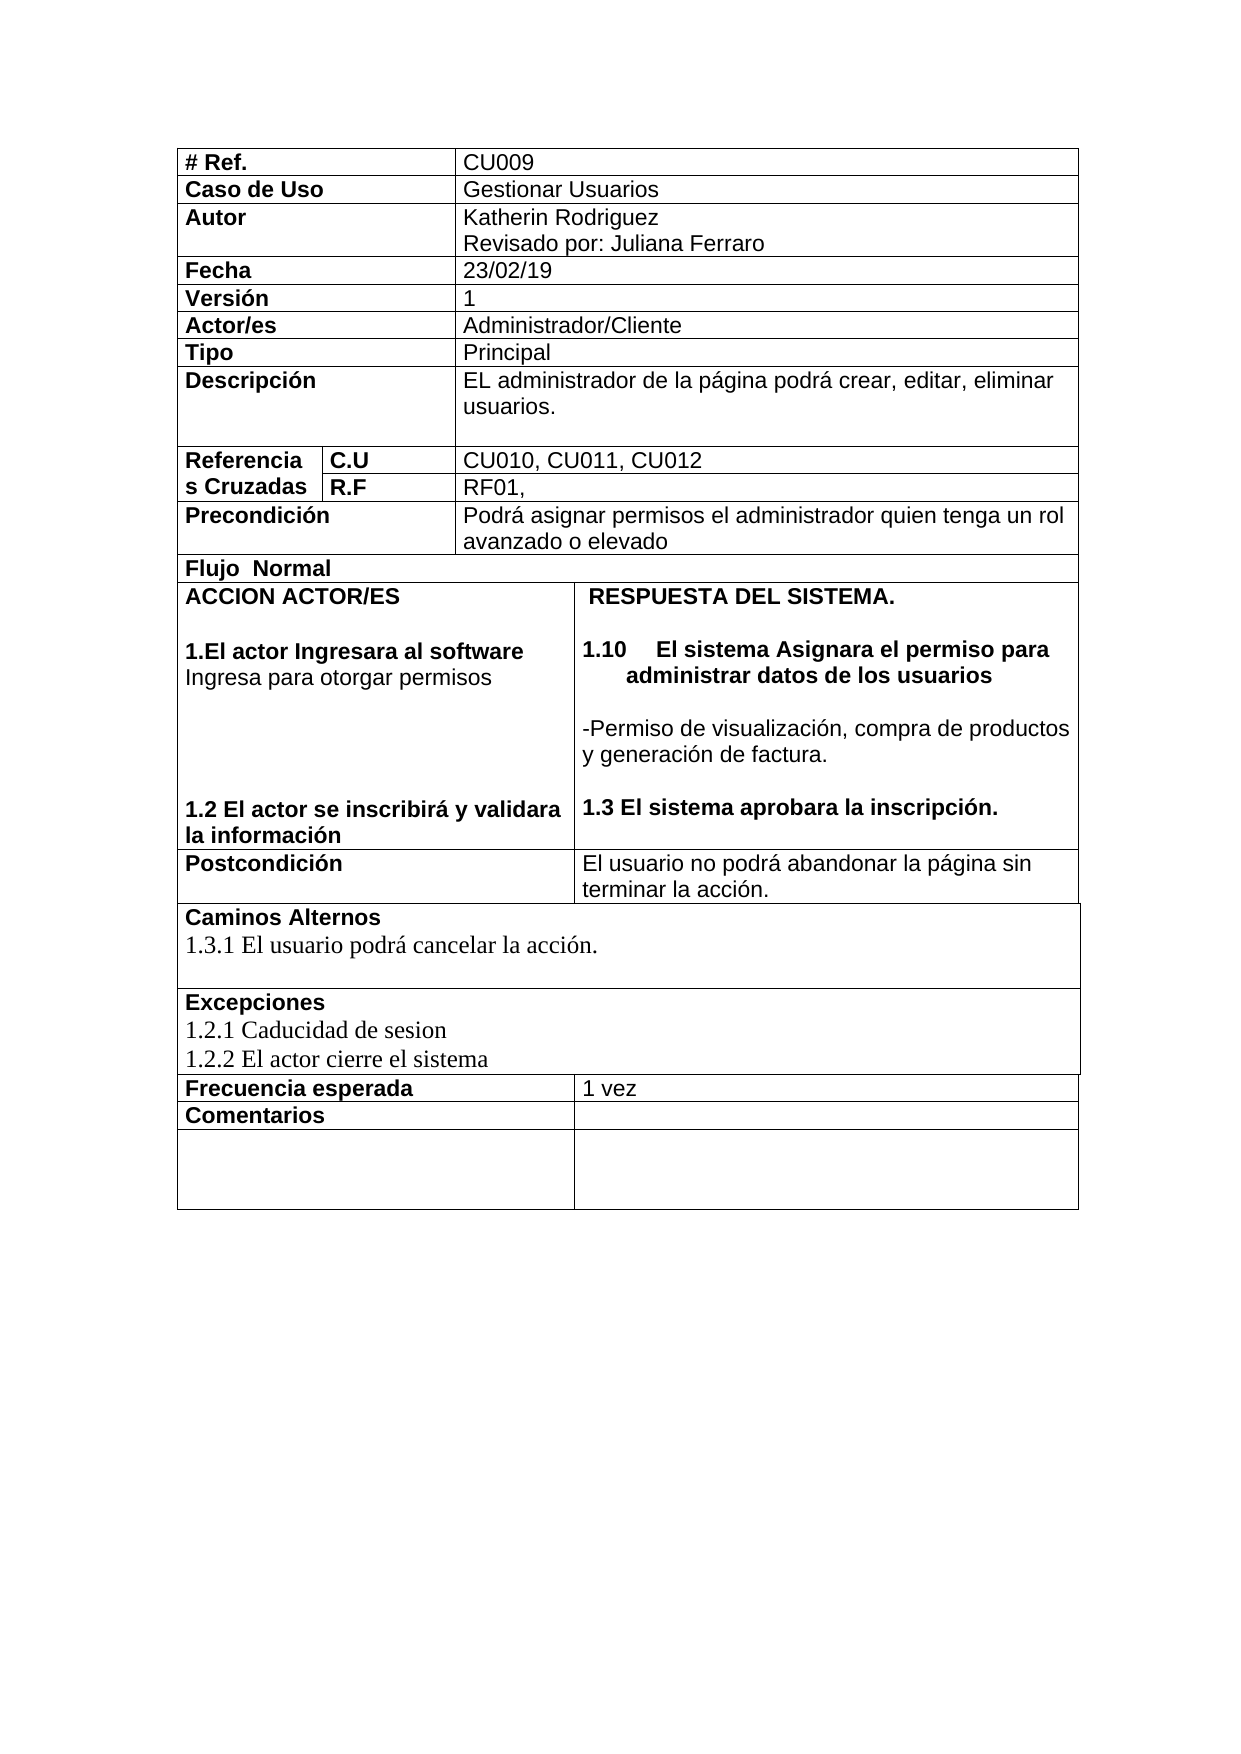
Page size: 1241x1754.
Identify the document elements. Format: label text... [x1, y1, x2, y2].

table_cell CU010, CU011, CU012 [456, 447, 1078, 473]
table_cell Principal [456, 339, 1078, 366]
table_cell El usuario no podrá abandonar la página sin terminar la acción. [575, 850, 1078, 902]
table_header # Ref. [178, 149, 455, 175]
table_cell EL administrador de la página podrá crear, editar, eliminar usuarios. [456, 367, 1078, 446]
table_cell Caminos Alternos 1.3.1 El usuario podrá cancelar la acción. [178, 904, 1080, 988]
table_cell Actor/es [178, 312, 455, 338]
table_cell RF01, [456, 474, 1078, 501]
table_cell Katherin Rodriguez Revisado por: Juliana Ferraro [456, 204, 1078, 256]
table_cell [575, 1102, 1078, 1128]
table_cell C.U [323, 447, 455, 473]
table_cell Gestionar Usuarios [456, 176, 1078, 202]
table_cell Fecha [178, 257, 455, 283]
table_cell 1 [456, 285, 1078, 311]
table_cell Descripción [178, 367, 455, 446]
table_cell Podrá asignar permisos el administrador quien tenga un rol avanzado o elevado [456, 502, 1078, 554]
table_cell [178, 1130, 574, 1209]
table_cell Precondición [178, 502, 455, 554]
table_cell Flujo Normal [178, 555, 1078, 582]
table_header CU009 [456, 149, 1078, 175]
table_cell Tipo [178, 339, 455, 366]
table_cell Autor [178, 204, 455, 256]
table_cell Excepciones 1.2.1 Caducidad de sesion 1.2.2 El actor cierre el sistema [178, 989, 1080, 1074]
table_cell Referencias Cruzadas [178, 447, 322, 501]
table_cell Frecuencia esperada [178, 1075, 574, 1101]
table_cell Caso de Uso [178, 176, 455, 202]
table_cell [575, 1130, 1078, 1209]
table_cell R.F [323, 474, 455, 501]
table_cell 1 vez [575, 1075, 1078, 1101]
table_cell RESPUESTA DEL SISTEMA. El sistema Asignara el permiso para administrar datos de los usuarios -Permiso de visualización, compra de productos y generación de factura. 1.3 El sistema aprobara la inscripción. [575, 583, 1078, 849]
table_cell Versión [178, 285, 455, 311]
table_cell ACCION ACTOR/ES 1.El actor Ingresara al software Ingresa para otorgar permisos 1.2 El actor se inscribirá y validara la información [178, 583, 574, 849]
table_cell Comentarios [178, 1102, 574, 1128]
table_cell Administrador/Cliente [456, 312, 1078, 338]
table_cell Postcondición [178, 850, 574, 902]
table_cell 23/02/19 [456, 257, 1078, 283]
